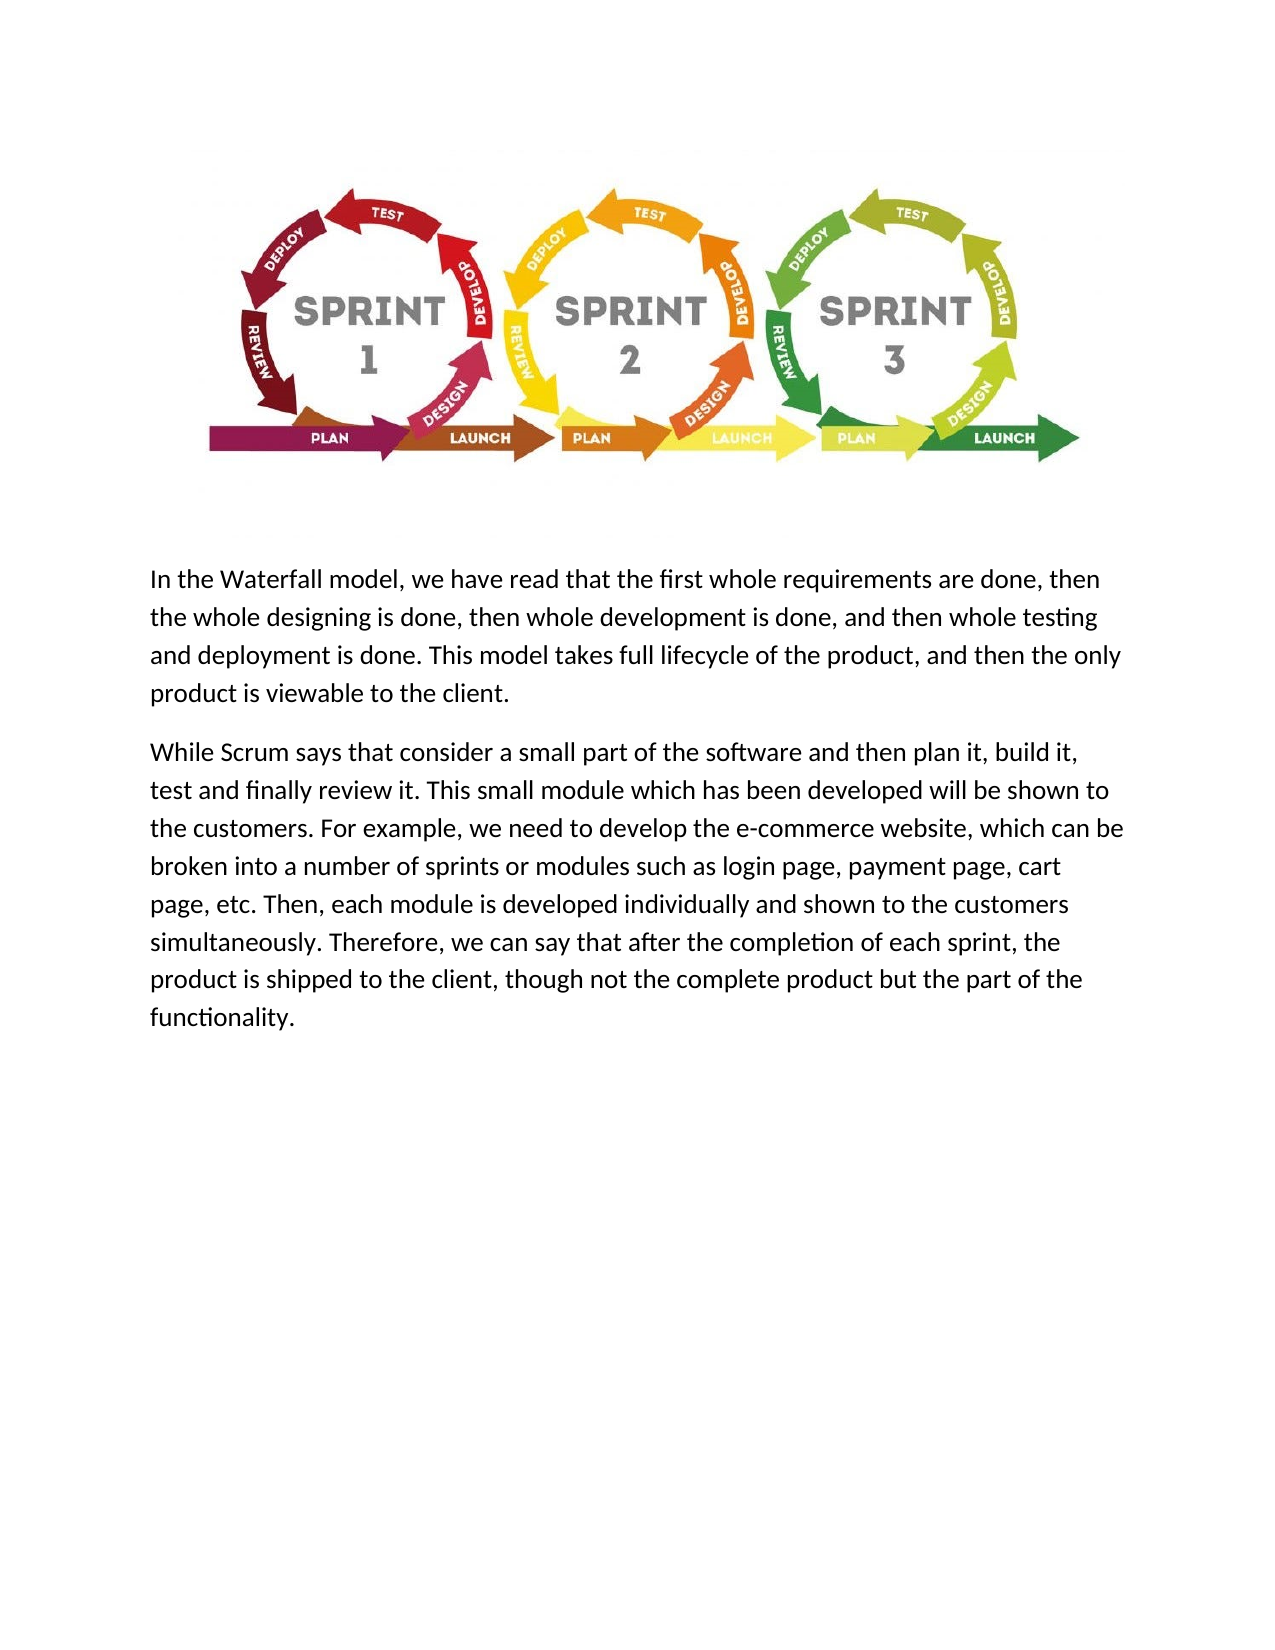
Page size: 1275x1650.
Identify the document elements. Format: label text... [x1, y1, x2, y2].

text While Scrum says that consider a small part of the software and then plan it, build it, test and finally review it. This small module which has been developed will be shown to the customers. For example, we need to develop the e-commerce website, which can be broken into a number of sprints or modules such as login page, payment page, cart page, etc. Then, each module is developed individually and shown to the customers simultaneously. Therefore, we can say that after the completion of each sprint, the product is shipped to the client, though not the complete product but the part of the functionality. [150, 735, 1125, 1034]
text In the Waterfall model, we have read that the first whole requirements are done, then the whole designing is done, then whole development is done, and then whole testing and deployment is done. This model takes full lifecycle of the product, and then the only product is viewable to the client. [150, 563, 1125, 709]
picture [150, 150, 1125, 538]
